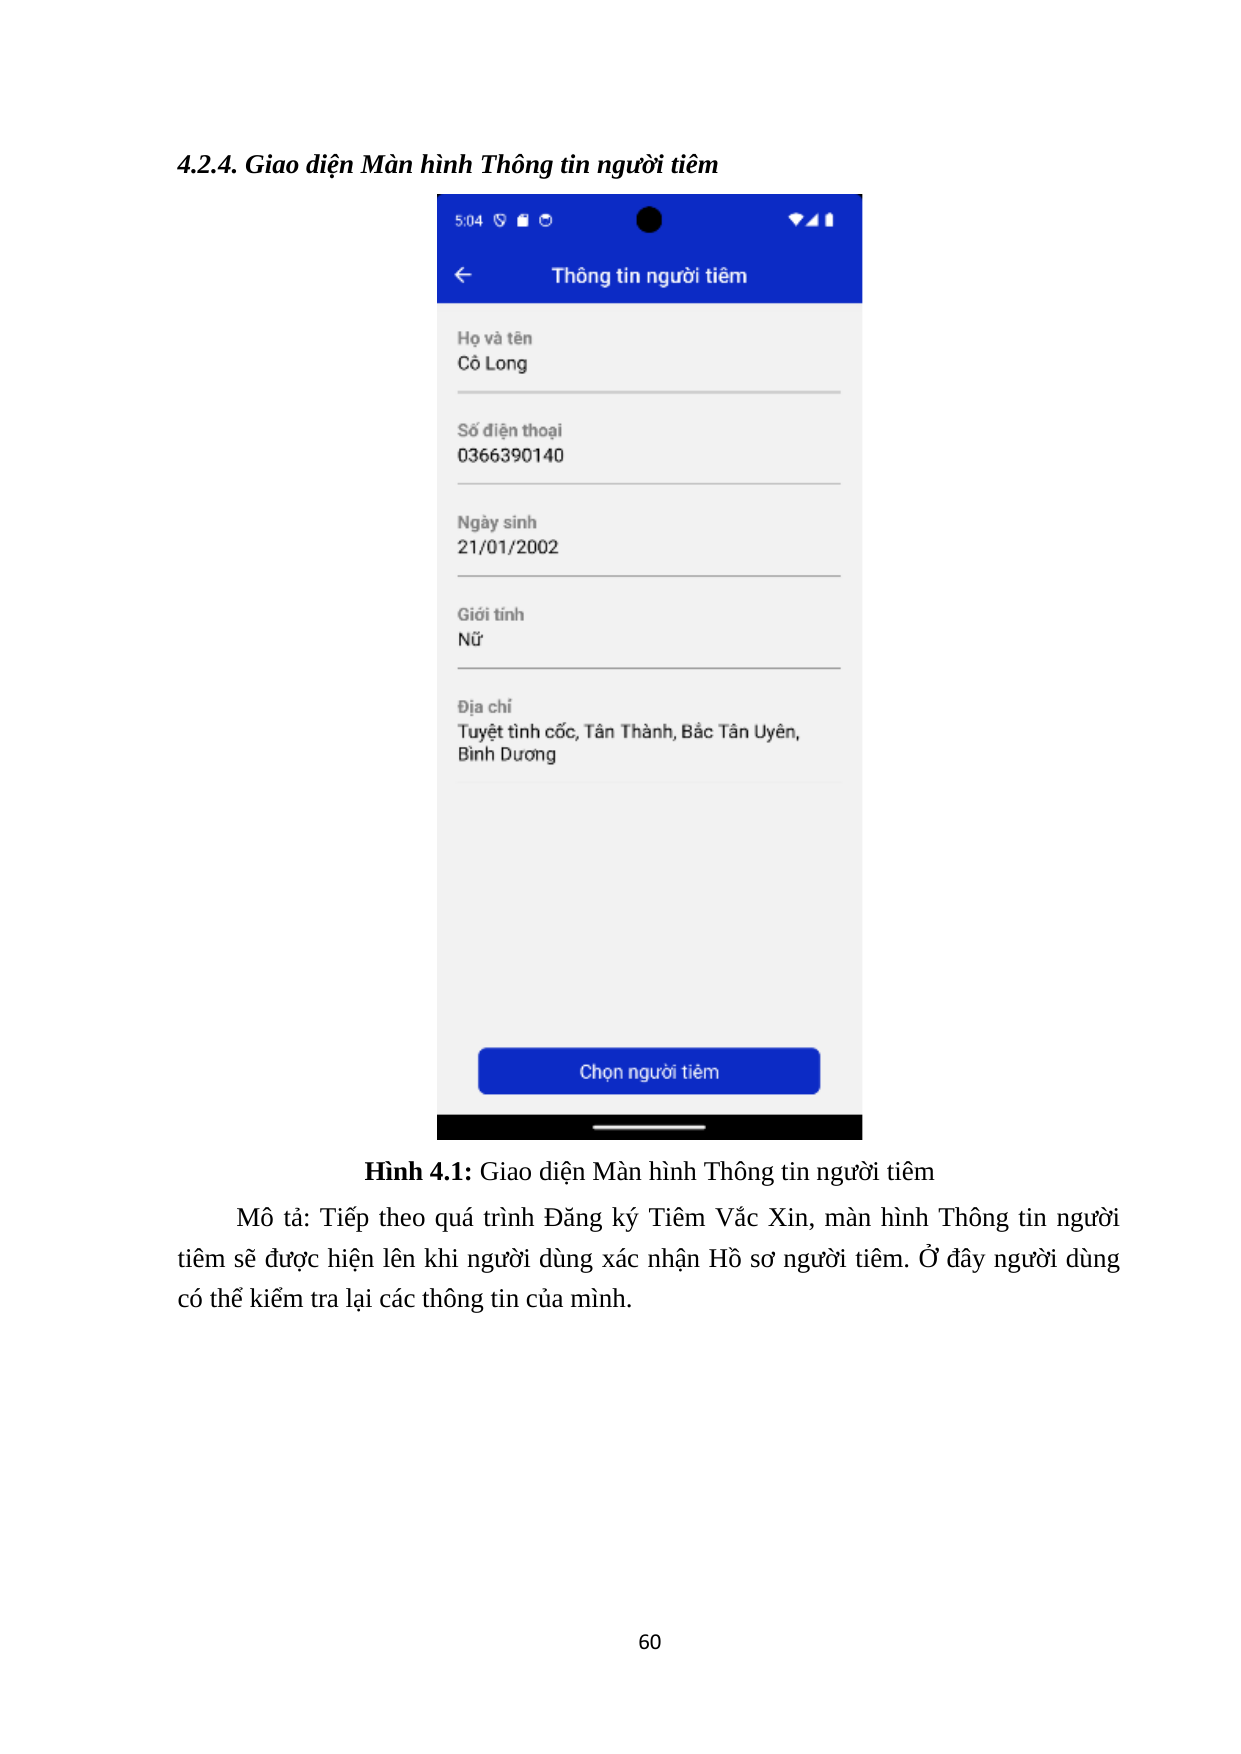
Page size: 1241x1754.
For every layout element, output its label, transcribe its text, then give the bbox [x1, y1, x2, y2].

text Giao diện Màn hình Thông tin người tiêm [177, 1155, 1122, 1186]
text Mô tả: Tiếp theo quá trình Đăng ký Tiêm Vắc Xin, màn hình Thông tin người tiêm sẽ được hiện lên khi người dùng xác nhận Hồ sơ người tiêm. Ở đây người dùng có thể kiểm tra lại các thông tin của mình. [177, 1201, 1122, 1313]
text Giao diện Màn hình Thông tin người tiêm [177, 148, 1122, 179]
picture [437, 194, 863, 1140]
